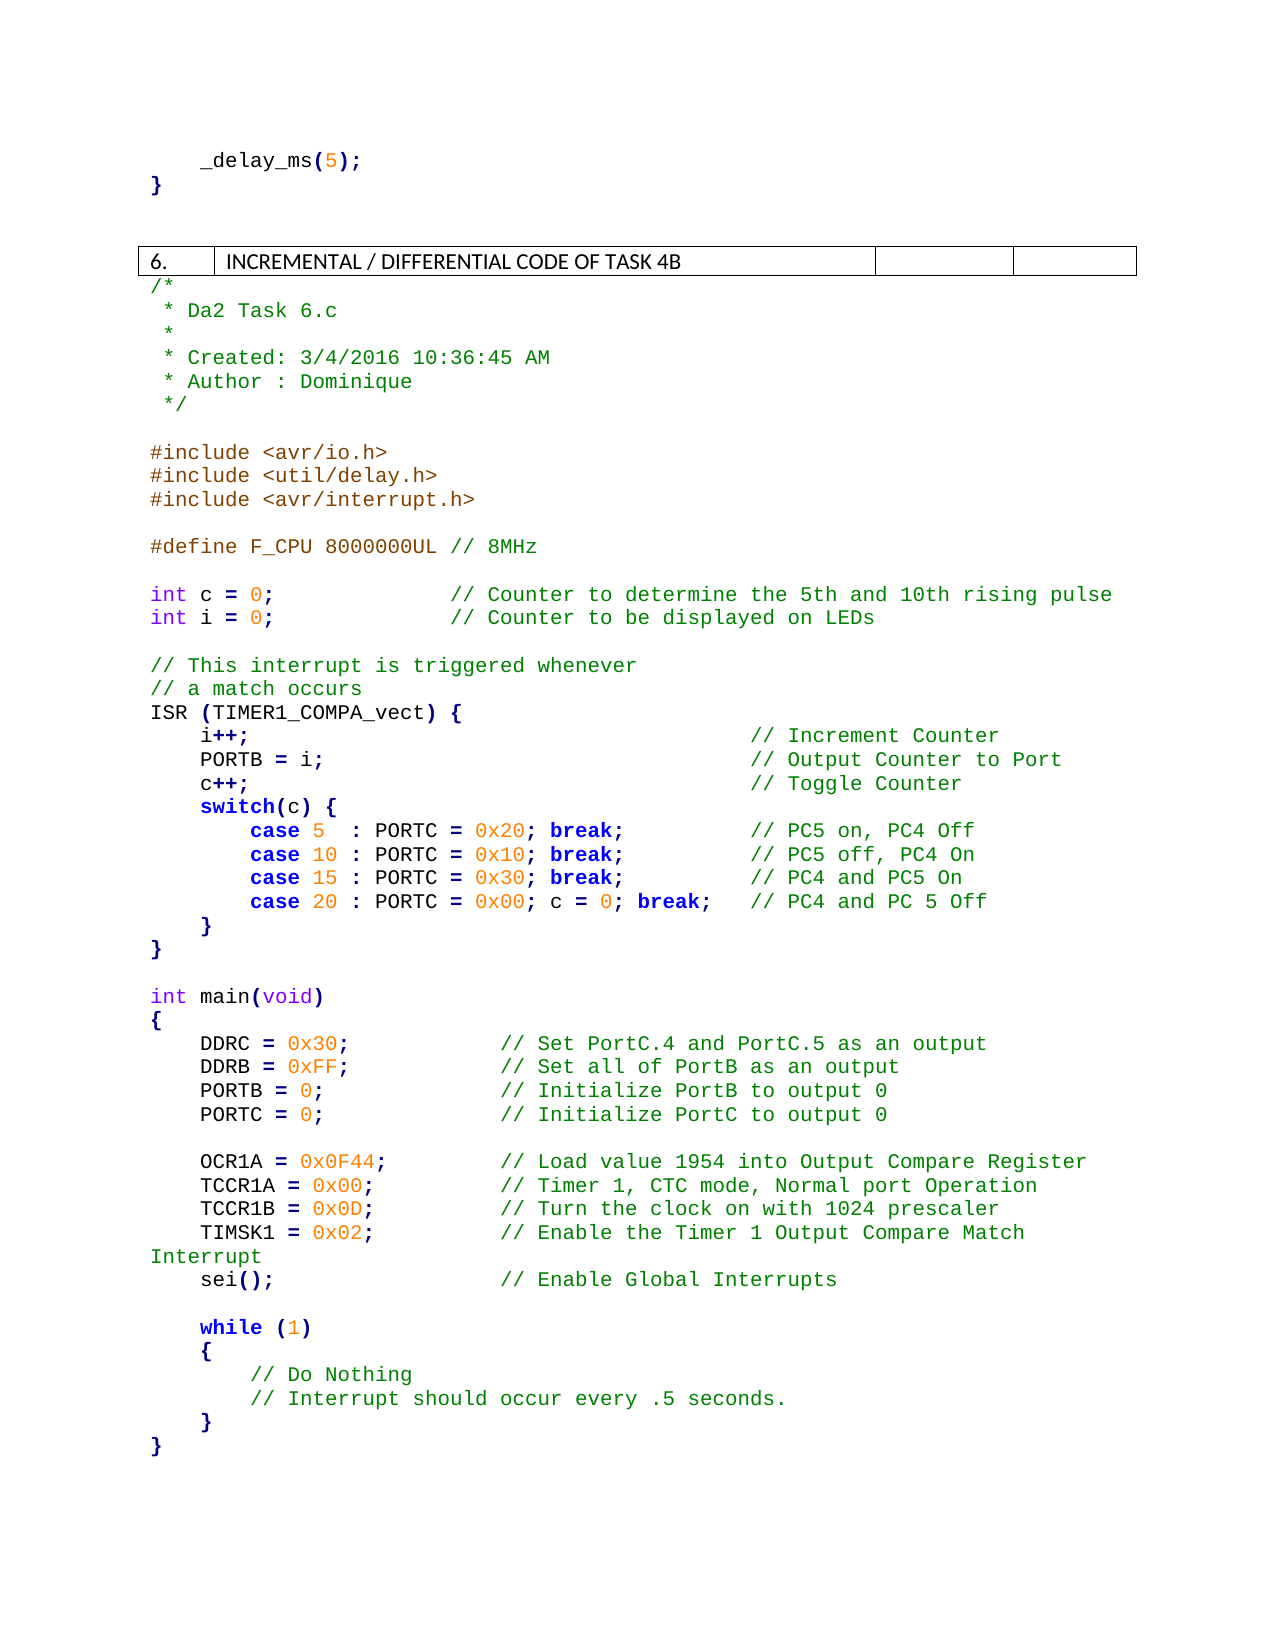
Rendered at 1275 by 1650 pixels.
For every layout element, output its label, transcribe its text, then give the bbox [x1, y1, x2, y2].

text switch(c) { [150, 796, 1125, 820]
text * [150, 323, 1125, 347]
text { [150, 1009, 1125, 1033]
text int c = 0; // Counter to determine the 5th and 10th rising pulse [150, 584, 1125, 607]
text // Interrupt should occur every .5 seconds. [150, 1388, 1125, 1411]
text int main(void) [150, 986, 1125, 1009]
text ISR (TIMER1_COMPA_vect) { [150, 702, 1125, 726]
text TCCR1B = 0x0D; // Turn the clock on with 1024 prescaler [150, 1198, 1125, 1222]
table_header INCREMENTAL / DIFFERENTIAL CODE OF TASK 4B [215, 247, 875, 275]
text { [150, 1340, 1125, 1364]
text case 5 : PORTC = 0x20; break; // PC5 on, PC4 Off [150, 820, 1125, 844]
text } [150, 1411, 1125, 1435]
text /* [150, 276, 1125, 300]
text * Created: 3/4/2016 10:36:45 AM [150, 347, 1125, 371]
text sei(); // Enable Global Interrupts [150, 1269, 1125, 1293]
text DDRB = 0xFF; // Set all of PortB as an output [150, 1057, 1125, 1080]
text } [150, 174, 1125, 197]
text } [150, 1435, 1125, 1458]
text } [150, 915, 1125, 938]
text */ [150, 394, 1125, 418]
text case 15 : PORTC = 0x30; break; // PC4 and PC5 On [150, 867, 1125, 891]
text #include <avr/interrupt.h> [150, 489, 1125, 513]
text #define F_CPU 8000000UL // 8MHz [150, 536, 1125, 560]
text TIMSK1 = 0x02; // Enable the Timer 1 Output Compare Match Interrupt [150, 1222, 1125, 1269]
text DDRC = 0x30; // Set PortC.4 and PortC.5 as an output [150, 1033, 1125, 1057]
table_header [876, 247, 1013, 275]
text #include <util/delay.h> [150, 465, 1125, 489]
text TCCR1A = 0x00; // Timer 1, CTC mode, Normal port Operation [150, 1175, 1125, 1198]
text while (1) [150, 1317, 1125, 1340]
text PORTC = 0; // Initialize PortC to output 0 [150, 1104, 1125, 1127]
text } [150, 938, 1125, 962]
text OCR1A = 0x0F44; // Load value 1954 into Output Compare Register [150, 1151, 1125, 1175]
text c++; // Toggle Counter [150, 773, 1125, 796]
text int i = 0; // Counter to be displayed on LEDs [150, 607, 1125, 631]
text // Do Nothing [150, 1364, 1125, 1388]
text case 10 : PORTC = 0x10; break; // PC5 off, PC4 On [150, 844, 1125, 867]
table_header 6. [139, 247, 214, 275]
text case 20 : PORTC = 0x00; c = 0; break; // PC4 and PC 5 Off [150, 891, 1125, 915]
text * Da2 Task 6.c [150, 300, 1125, 323]
text #include <avr/io.h> [150, 442, 1125, 465]
text // a match occurs [150, 678, 1125, 702]
text PORTB = 0; // Initialize PortB to output 0 [150, 1080, 1125, 1104]
text PORTB = i; // Output Counter to Port [150, 749, 1125, 773]
text * Author : Dominique [150, 371, 1125, 394]
table_header [1014, 247, 1136, 275]
text i++; // Increment Counter [150, 726, 1125, 749]
text // This interrupt is triggered whenever [150, 654, 1125, 678]
text _delay_ms(5); [150, 150, 1125, 174]
